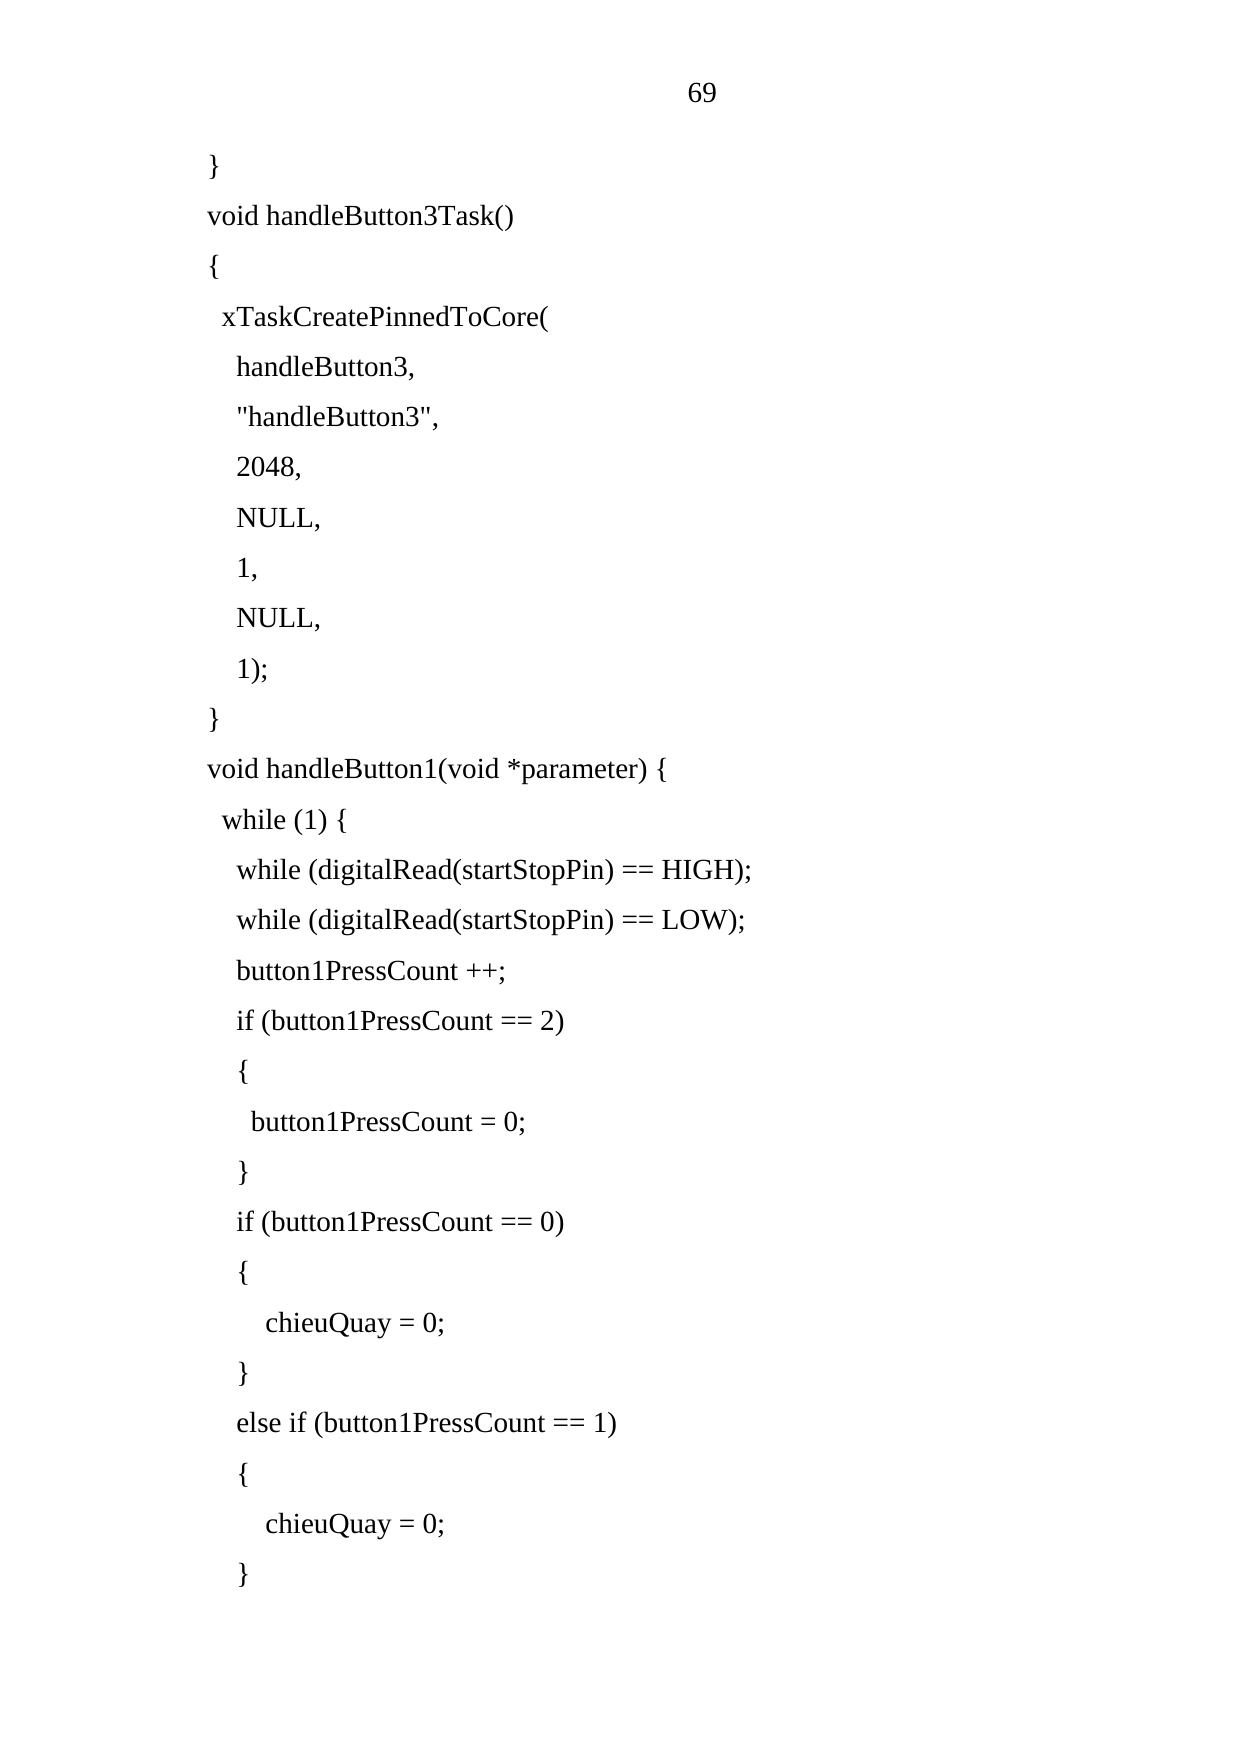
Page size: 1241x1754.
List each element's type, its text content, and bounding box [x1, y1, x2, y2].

text while (digitalRead(startStopPin) == LOW); [207, 902, 1122, 936]
text } [207, 1556, 1122, 1590]
text 1, [207, 550, 1122, 584]
text void handleButton1(void *parameter) { [207, 751, 1122, 785]
text if (button1PressCount == 2) [207, 1003, 1122, 1037]
text } [207, 148, 1122, 181]
text } [207, 1154, 1122, 1187]
text NULL, [207, 500, 1122, 533]
text while (1) { [207, 802, 1122, 835]
text 2048, [207, 449, 1122, 483]
text chieuQuay = 0; [207, 1305, 1122, 1338]
text NULL, [207, 601, 1122, 634]
text { [207, 1254, 1122, 1288]
text } [207, 1355, 1122, 1389]
text button1PressCount = 0; [207, 1104, 1122, 1137]
text xTaskCreatePinnedToCore( [207, 299, 1122, 332]
text { [207, 248, 1122, 282]
text chieuQuay = 0; [207, 1506, 1122, 1540]
text } [207, 701, 1122, 735]
text button1PressCount ++; [207, 953, 1122, 986]
text if (button1PressCount == 0) [207, 1204, 1122, 1238]
text { [207, 1456, 1122, 1489]
text { [207, 1053, 1122, 1087]
text handleButton3, [207, 349, 1122, 382]
text 1); [207, 651, 1122, 684]
text else if (button1PressCount == 1) [207, 1406, 1122, 1439]
text "handleButton3", [207, 399, 1122, 433]
text while (digitalRead(startStopPin) == HIGH); [207, 852, 1122, 886]
text void handleButton3Task() [207, 198, 1122, 232]
